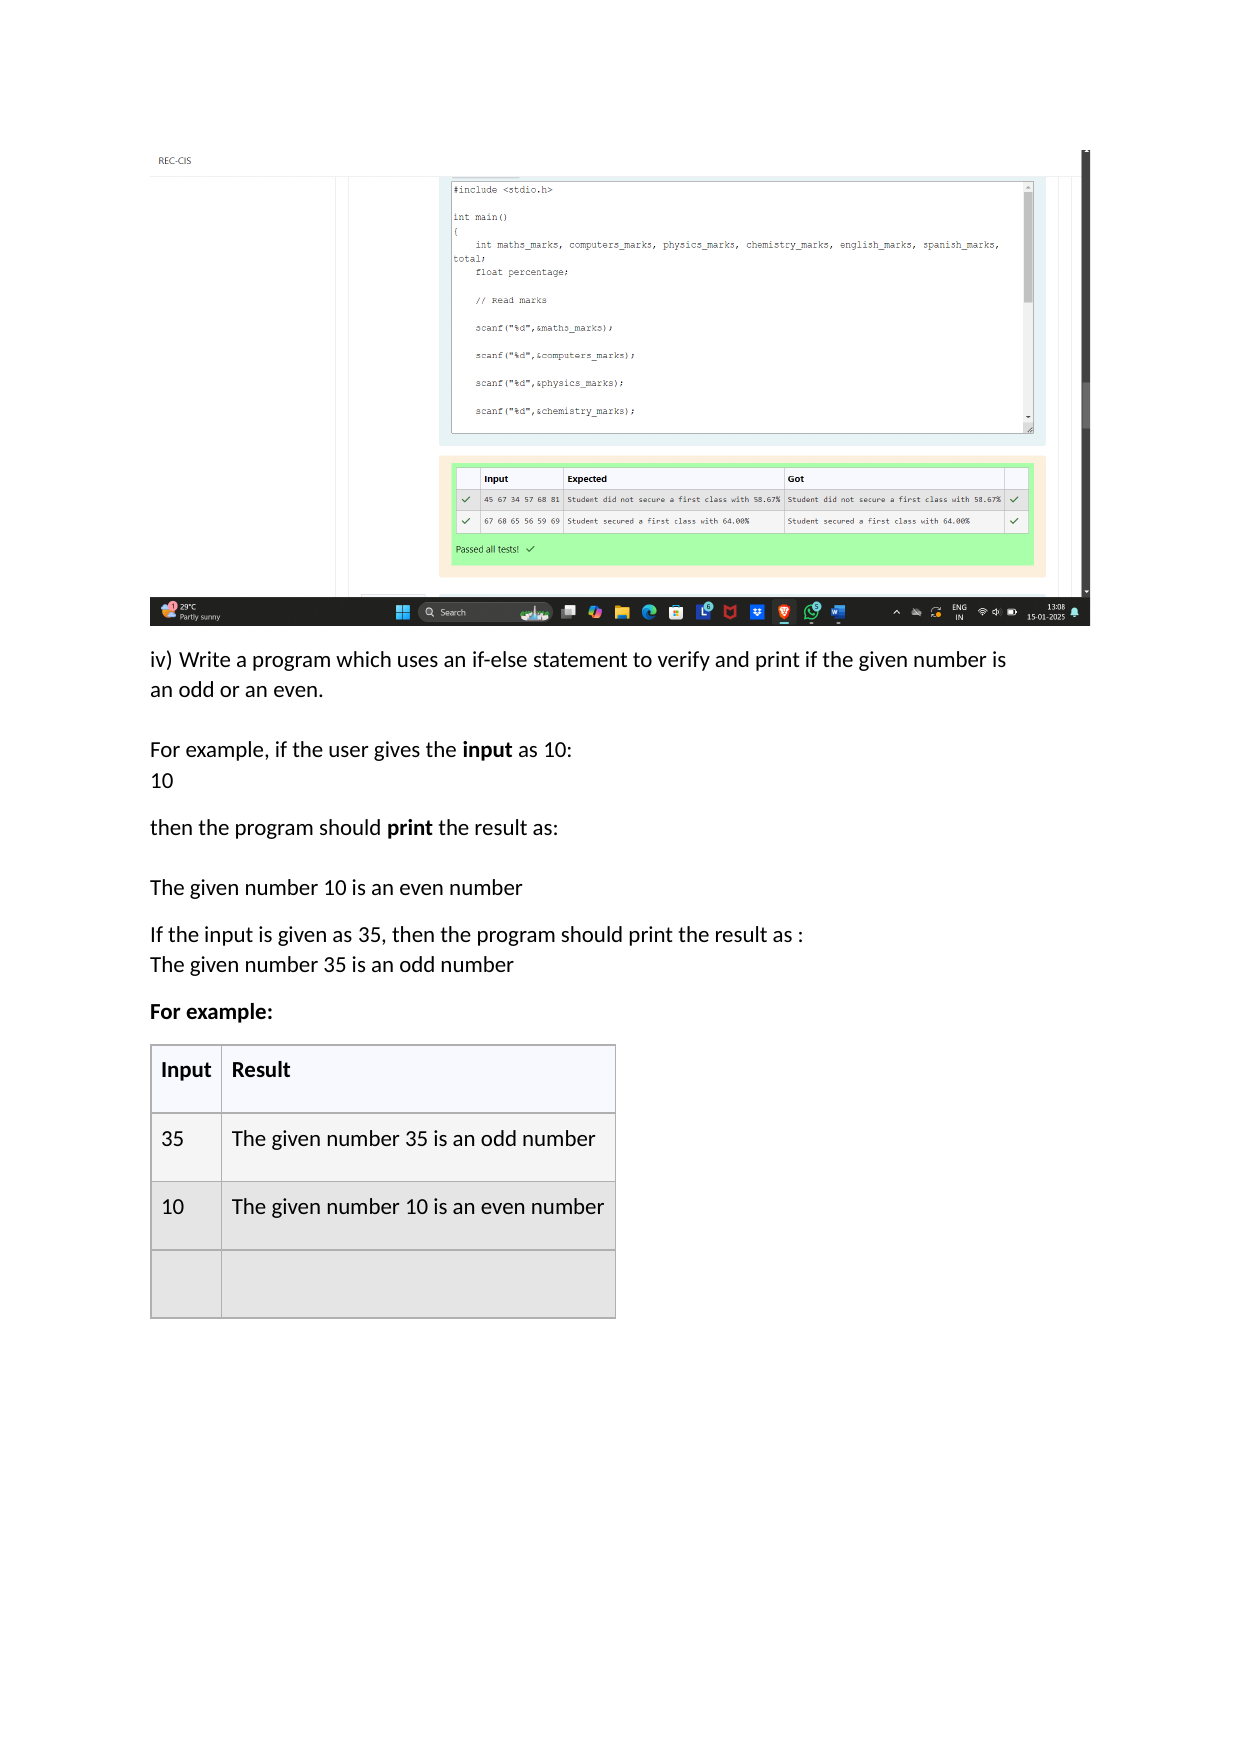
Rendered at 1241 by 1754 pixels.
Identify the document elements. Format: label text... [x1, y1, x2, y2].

text iv) Write a program which uses an if-else statement to verify and print if the given number is an odd or an even. For example, if the user gives the input as 10: 10 [150, 645, 1090, 794]
table_cell 35 [152, 1114, 221, 1181]
table_header Result [222, 1046, 615, 1112]
text For example: [150, 997, 1090, 1025]
table_cell The given number 10 is an even number [222, 1182, 615, 1249]
table_cell 10 [152, 1182, 221, 1249]
text then the program should print the result as: The given number 10 is an even number [150, 813, 1090, 901]
table_header Input [152, 1046, 221, 1112]
table_cell [222, 1251, 615, 1317]
picture [150, 150, 1091, 626]
table_cell The given number 35 is an odd number [222, 1114, 615, 1181]
table_cell [152, 1251, 221, 1317]
text If the input is given as 35, then the program should print the result as : The given number 35 is an odd number [150, 920, 1090, 978]
